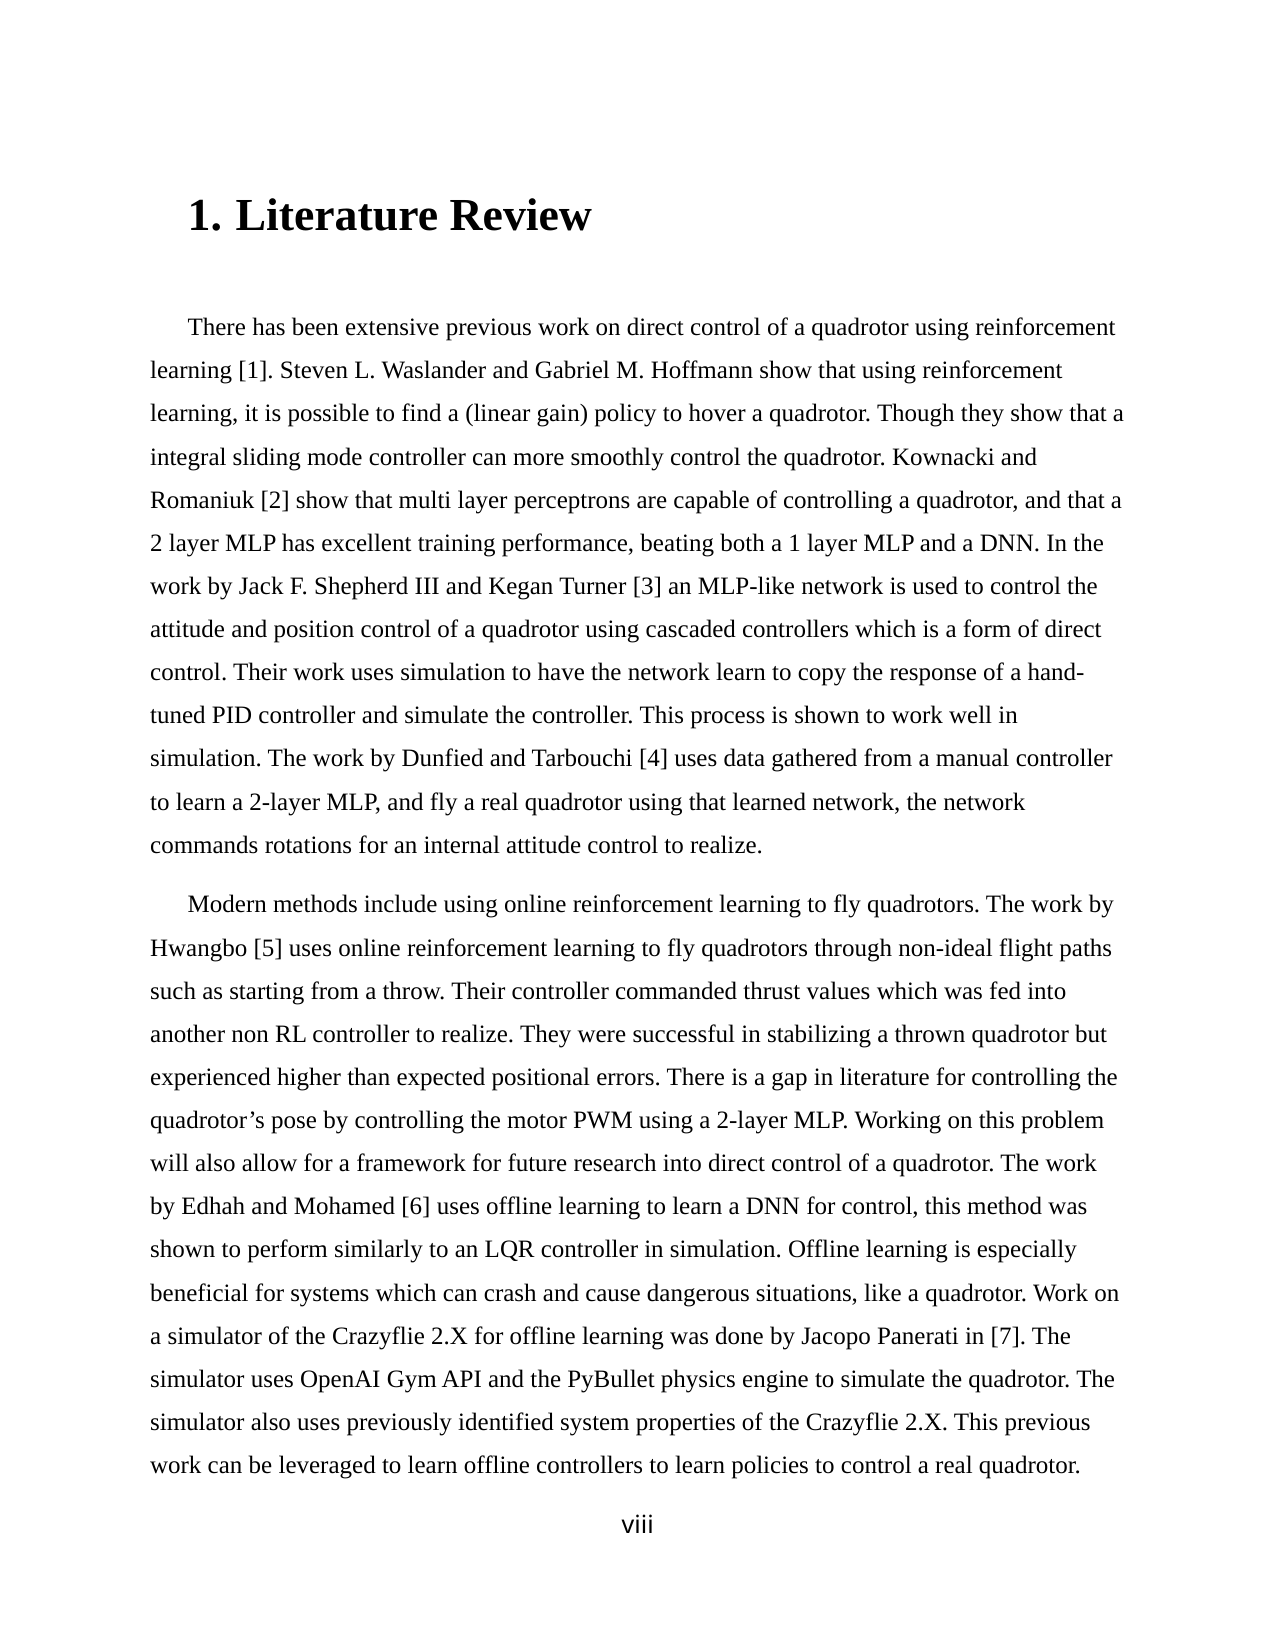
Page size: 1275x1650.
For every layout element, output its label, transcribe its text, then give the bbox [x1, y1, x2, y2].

text There has been extensive previous work on direct control of a quadrotor using reinforcement learning [1]. Steven L. Waslander and Gabriel M. Hoffmann show that using reinforcement learning, it is possible to find a (linear gain) policy to hover a quadrotor. Though they show that a integral sliding mode controller can more smoothly control the quadrotor. Kownacki and Romaniuk [2] show that multi layer perceptrons are capable of controlling a quadrotor, and that a 2 layer MLP has excellent training performance, beating both a 1 layer MLP and a DNN. In the work by Jack F. Shepherd III and Kegan Turner [3] an MLP-like network is used to control the attitude and position control of a quadrotor using cascaded controllers which is a form of direct control. Their work uses simulation to have the network learn to copy the response of a hand-tuned PID controller and simulate the controller. This process is shown to work well in simulation. The work by Dunfied and Tarbouchi [4] uses data gathered from a manual controller to learn a 2-layer MLP, and fly a real quadrotor using that learned network, the network commands rotations for an internal attitude control to realize. [150, 312, 1125, 858]
text Modern methods include using online reinforcement learning to fly quadrotors. The work by Hwangbo [5] uses online reinforcement learning to fly quadrotors through non-ideal flight paths such as starting from a throw. Their controller commanded thrust values which was fed into another non RL controller to realize. They were successful in stabilizing a thrown quadrotor but experienced higher than expected positional errors. There is a gap in literature for controlling the quadrotor’s pose by controlling the motor PWM using a 2-layer MLP. Working on this problem will also allow for a framework for future research into direct control of a quadrotor. The work by Edhah and Mohamed [6] uses offline learning to learn a DNN for control, this method was shown to perform similarly to an LQR controller in simulation. Offline learning is especially beneficial for systems which can crash and cause dangerous situations, like a quadrotor. Work on a simulator of the Crazyflie 2.X for offline learning was done by Jacopo Panerati in [7]. The simulator uses OpenAI Gym API and the PyBullet physics engine to simulate the quadrotor. The simulator also uses previously identified system properties of the Crazyflie 2.X. This previous work can be leveraged to learn offline controllers to learn policies to control a real quadrotor. [150, 889, 1125, 1479]
subtitle Literature Review [187, 187, 1125, 240]
